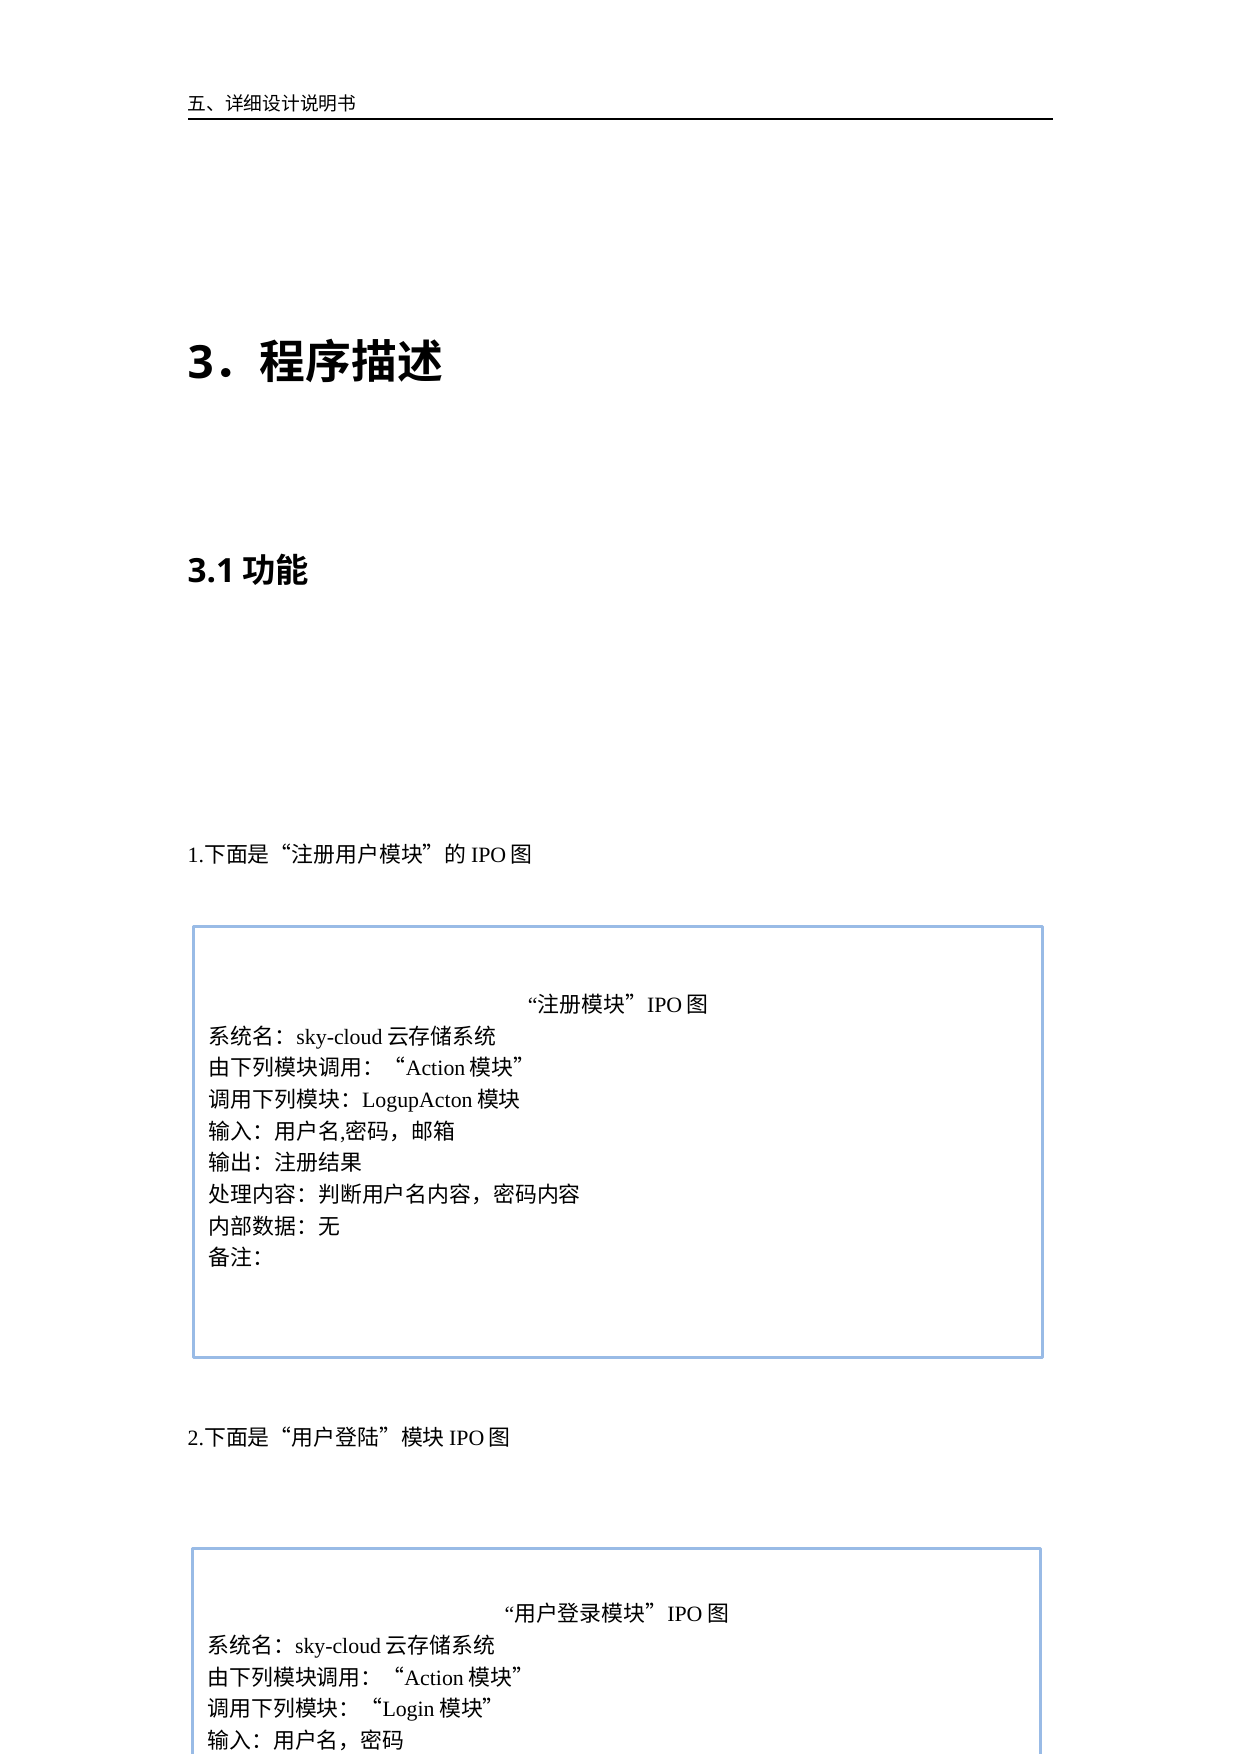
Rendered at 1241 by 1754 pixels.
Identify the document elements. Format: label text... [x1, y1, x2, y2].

subtitle 3．程序描述 [187, 310, 1053, 408]
text 1.下面是“注册用户模块”的IPO图 [187, 836, 1053, 869]
subtitle 3.1功能 [187, 536, 1053, 601]
text 2.下面是“用户登陆”模块IPO图 [187, 1420, 1053, 1452]
